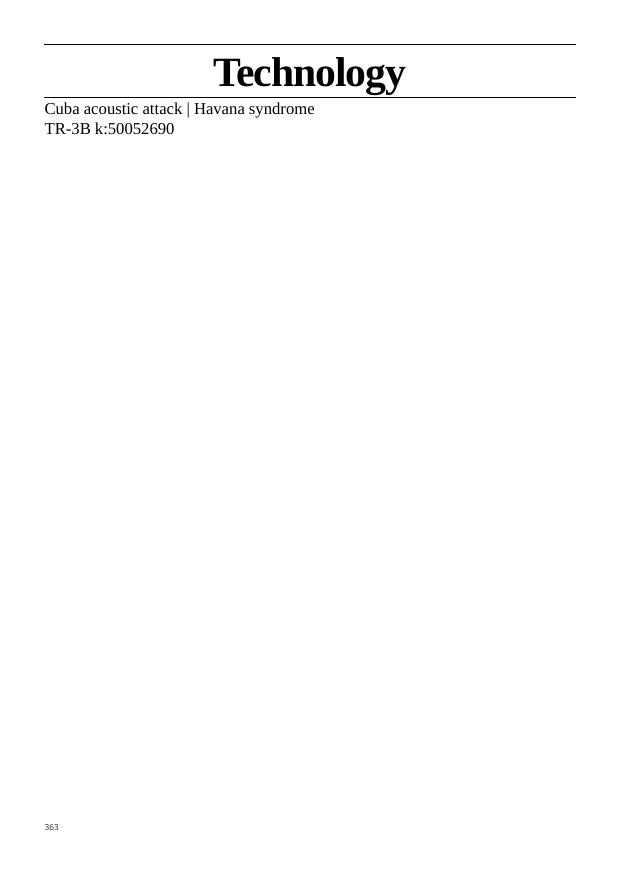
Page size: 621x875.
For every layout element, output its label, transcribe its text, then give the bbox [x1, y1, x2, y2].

subtitle Technology [44, 45, 576, 97]
text Cuba acoustic attack | Havana syndrome [44, 98, 576, 118]
text TR-3B k:50052690 [44, 119, 576, 138]
